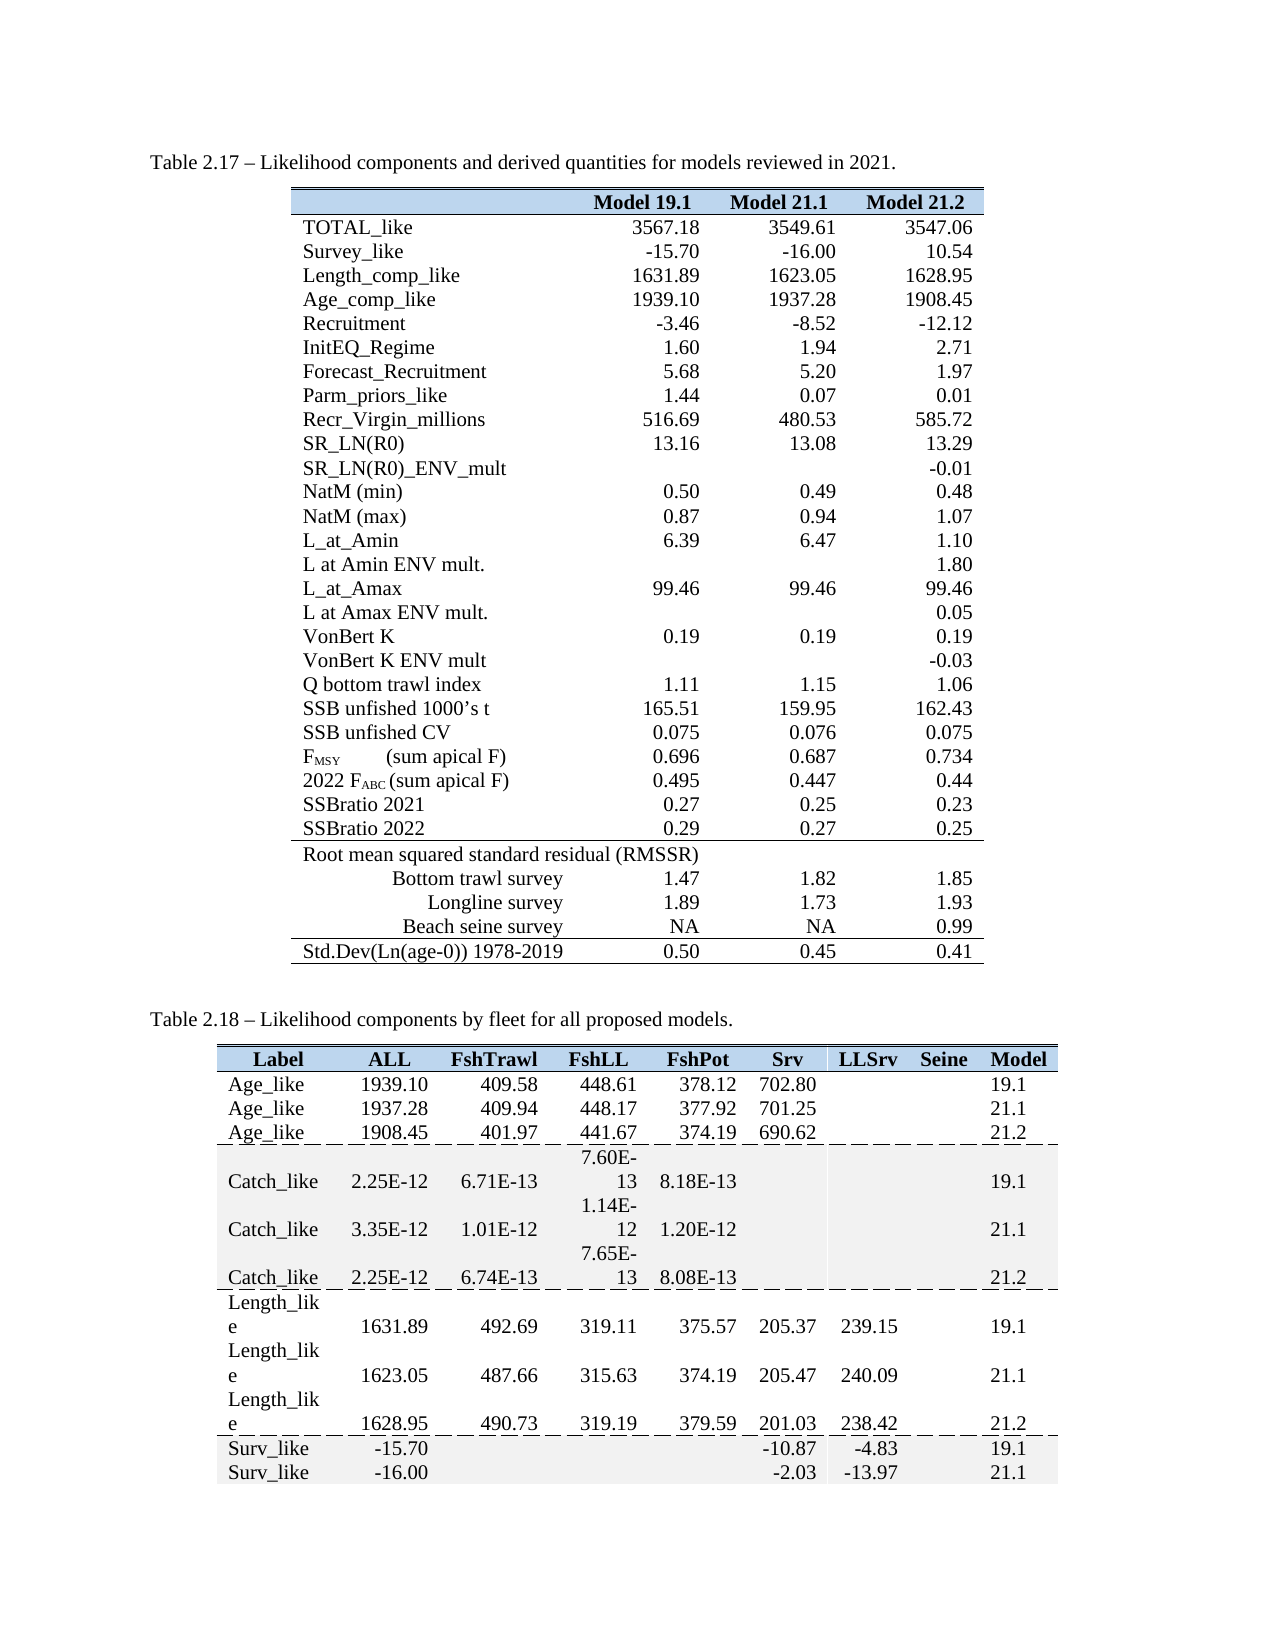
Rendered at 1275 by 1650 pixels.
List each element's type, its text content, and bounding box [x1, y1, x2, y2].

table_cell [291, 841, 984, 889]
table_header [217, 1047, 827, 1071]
text Table 2.16 – Likelihood components and derived quantities for models reviewed in 2021. [150, 150, 1125, 174]
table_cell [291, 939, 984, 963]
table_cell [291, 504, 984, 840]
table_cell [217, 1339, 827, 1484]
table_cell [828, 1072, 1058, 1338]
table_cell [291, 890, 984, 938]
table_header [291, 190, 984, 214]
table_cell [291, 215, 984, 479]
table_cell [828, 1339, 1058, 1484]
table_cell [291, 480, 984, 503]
text Table 2.17 – Likelihood components by fleet for all proposed models. [150, 1007, 1125, 1031]
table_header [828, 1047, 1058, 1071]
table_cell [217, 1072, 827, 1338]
